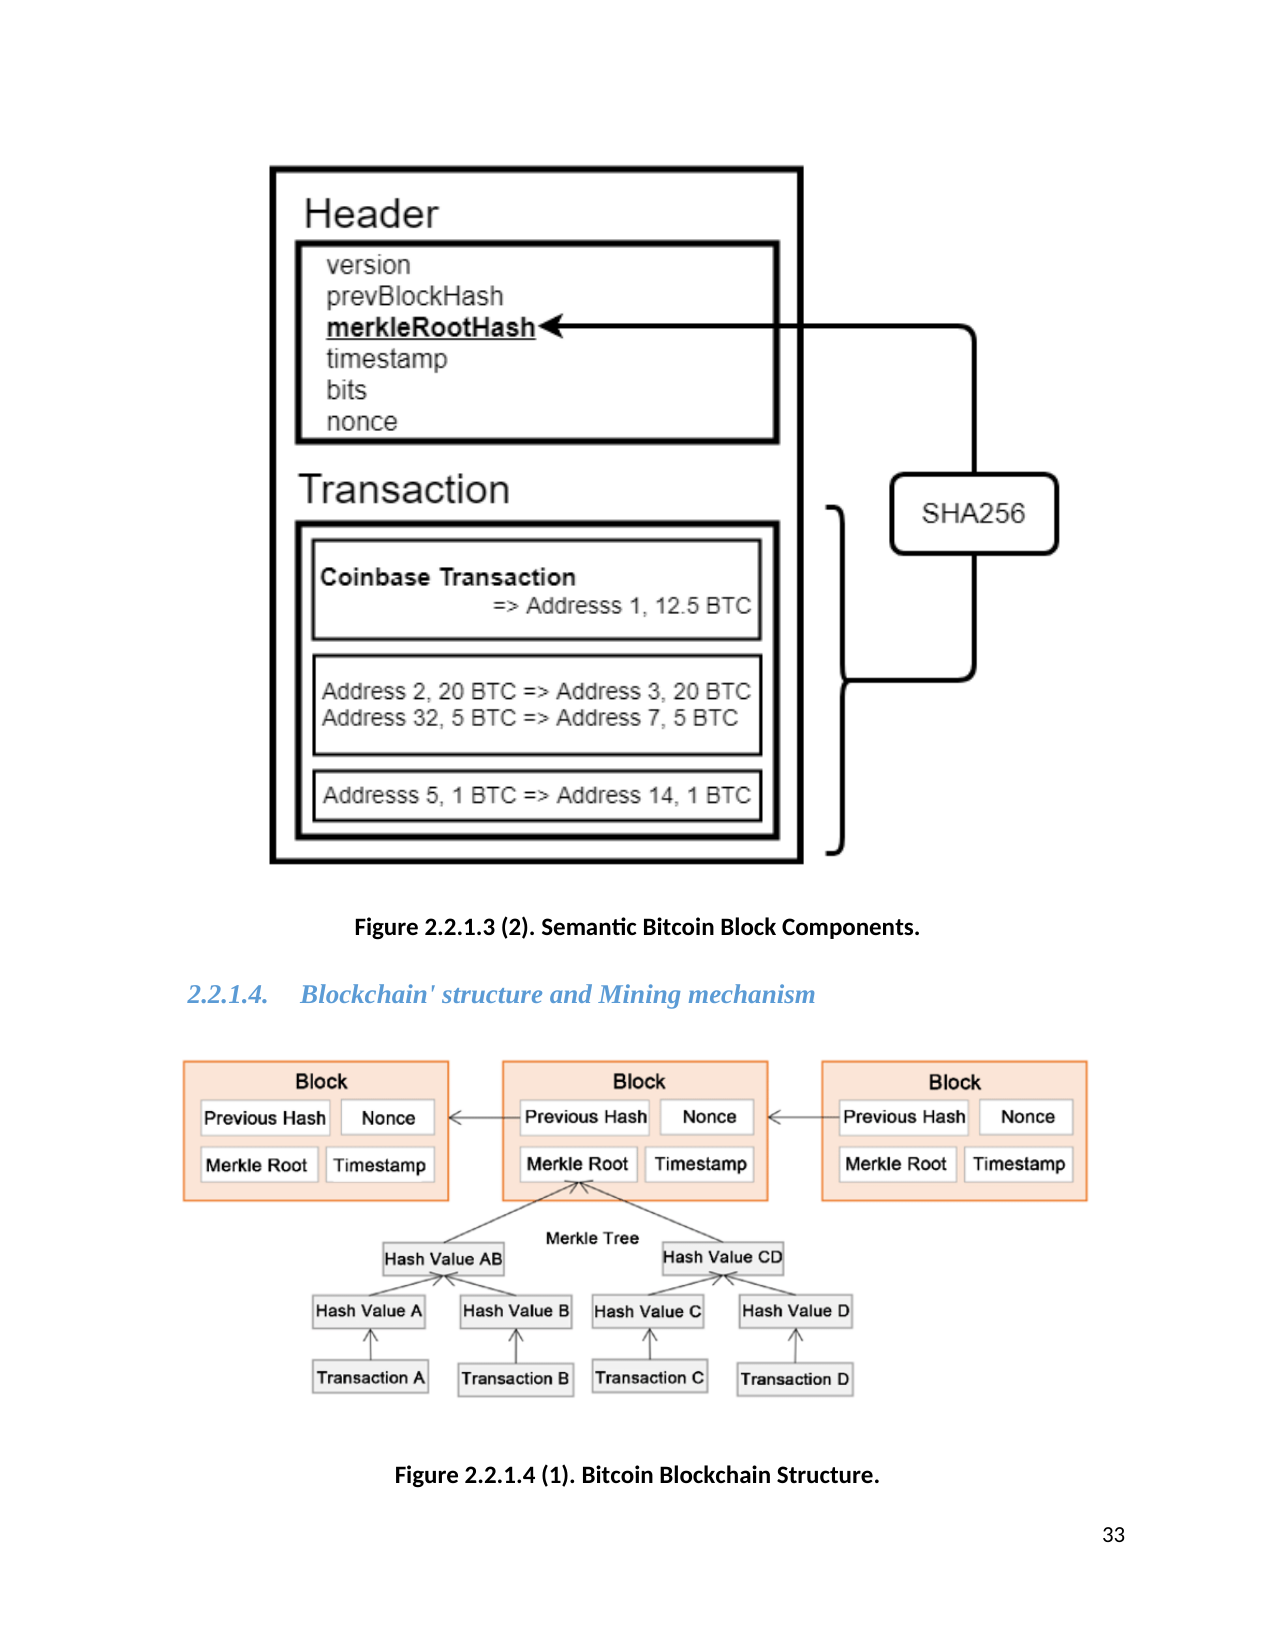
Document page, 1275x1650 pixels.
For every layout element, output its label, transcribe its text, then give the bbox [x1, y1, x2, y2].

picture [150, 1024, 1125, 1429]
subtitle Blockchain' structure and Mining mechanism [187, 978, 1125, 1009]
picture [199, 150, 1076, 881]
text Figure 2.2.1.3 (2). Semantic Bitcoin Block Components. [150, 911, 1125, 942]
list Figure 2.2.1.4 (1). Bitcoin Blockchain Structure. [150, 1459, 1125, 1489]
